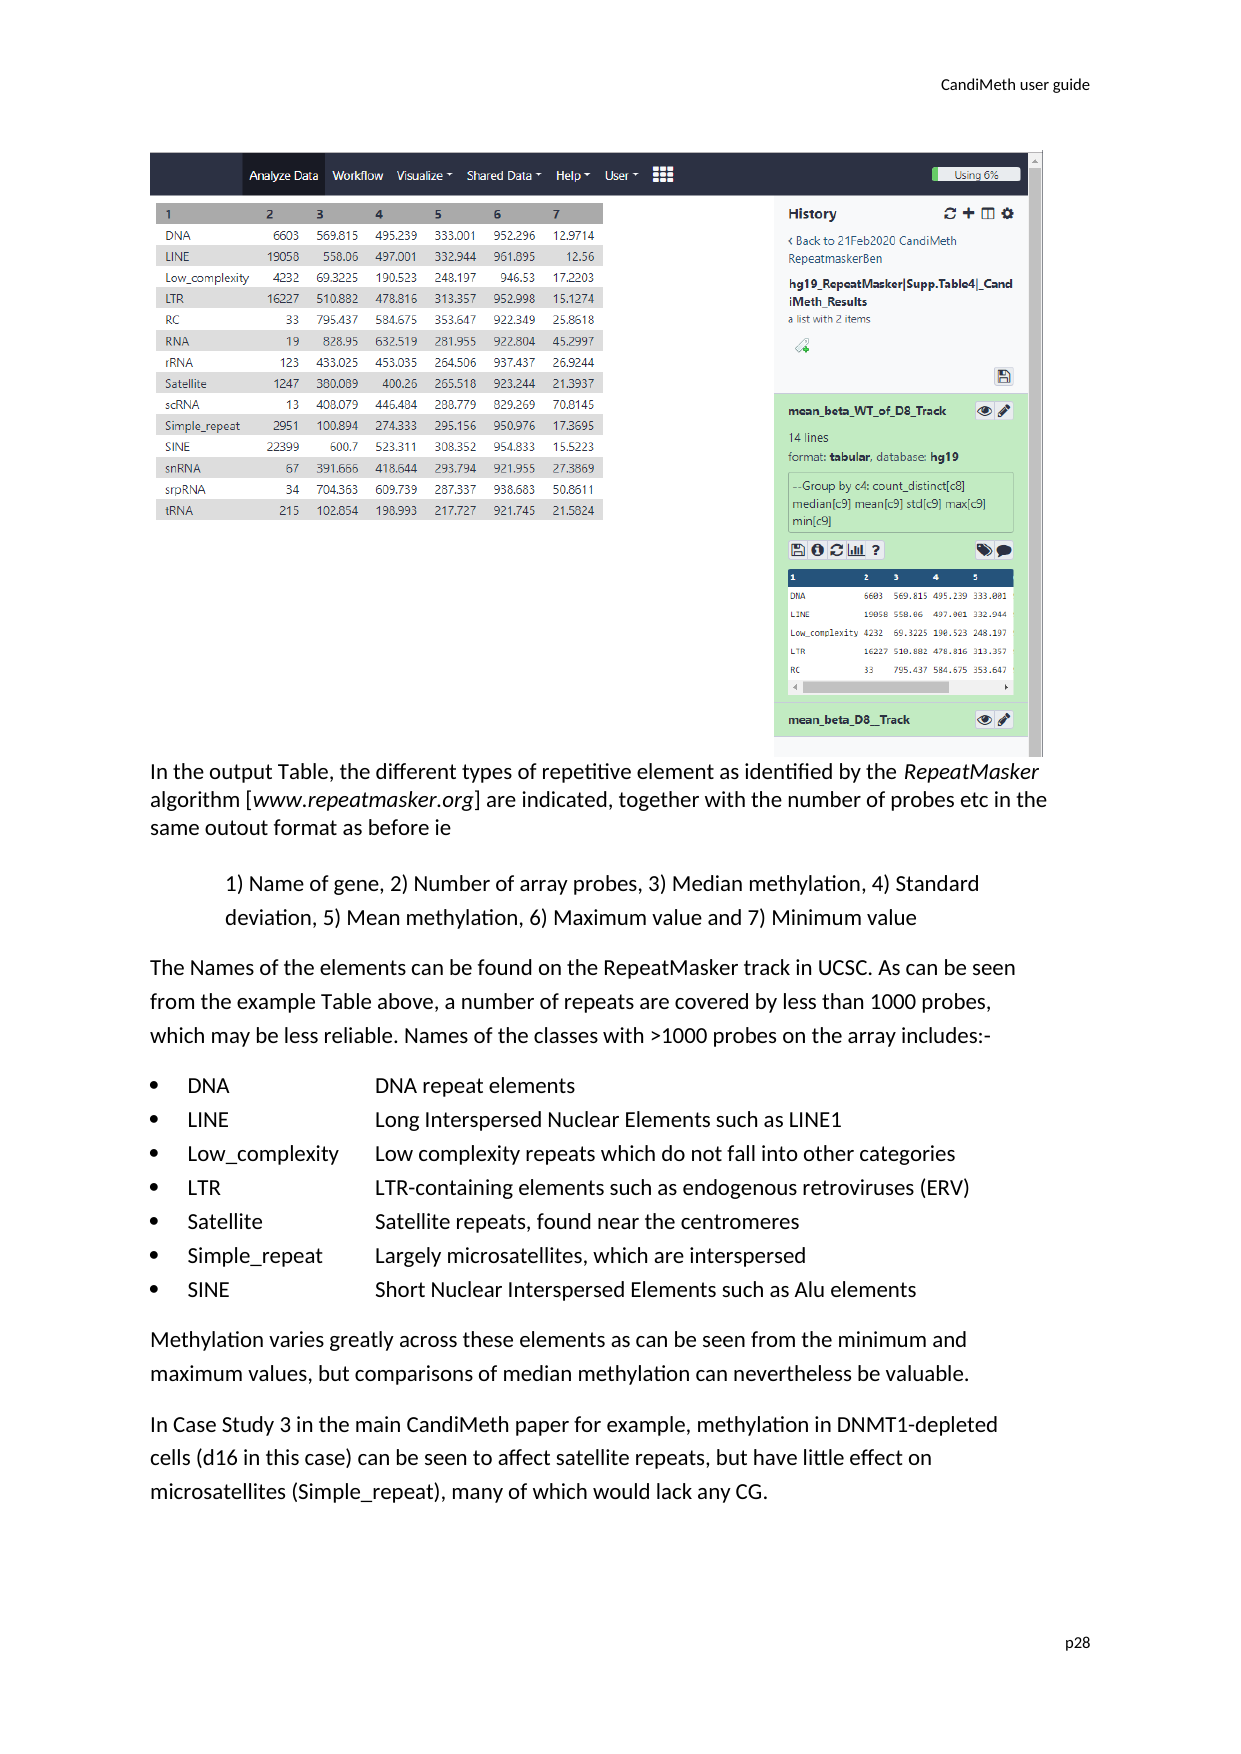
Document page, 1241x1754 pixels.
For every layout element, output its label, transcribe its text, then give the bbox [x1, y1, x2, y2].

list 1) Name of gene, 2) Number of array probes, 3) Median methylation, 4) Standard deviation, 5) Mean methylation, 6) Maximum value and 7) Minimum value [225, 869, 1033, 931]
text In Case Study 3 in the main CandiMeth paper for example, methylation in DNMT1-depleted cells (d16 in this case) can be seen to affect satellite repeats, but have little effect on microsatellites (Simple_repeat), many of which would lack any CG. [150, 1410, 1033, 1505]
text Methylation varies greatly across these elements as can be seen from the minimum and maximum values, but comparisons of median methylation can nevertheless be valuable. [150, 1325, 1033, 1387]
list SINE Short Nuclear Interspersed Elements such as Alu elements [150, 1275, 1033, 1303]
list LINE Long Interspersed Nuclear Elements such as LINE1 [150, 1106, 1033, 1133]
list Satellite Satellite repeats, found near the centromeres [150, 1207, 1033, 1235]
text The Names of the elements can be found on the RepeatMasker track in UCSC. As can be seen from the example Table above, a number of repeats are covered by less than 1000 probes, which may be less reliable. Names of the classes with >1000 probes on the array includes:- [150, 953, 1033, 1049]
picture [150, 150, 1043, 757]
list DNA DNA repeat elements [150, 1072, 1033, 1100]
list Simple_repeat Largely microsatellites, which are interspersed [150, 1241, 1033, 1269]
text In the output Table, the different types of repetitive element as identified by the RepeatMasker algorithm [www.repeatmasker.org] are indicated, together with the number of probes etc in the same outout format as before ie [150, 757, 1090, 841]
list LTR LTR-containing elements such as endogenous retroviruses (ERV) [150, 1173, 1033, 1201]
list Low_complexity Low complexity repeats which do not fall into other categories [150, 1139, 1033, 1167]
